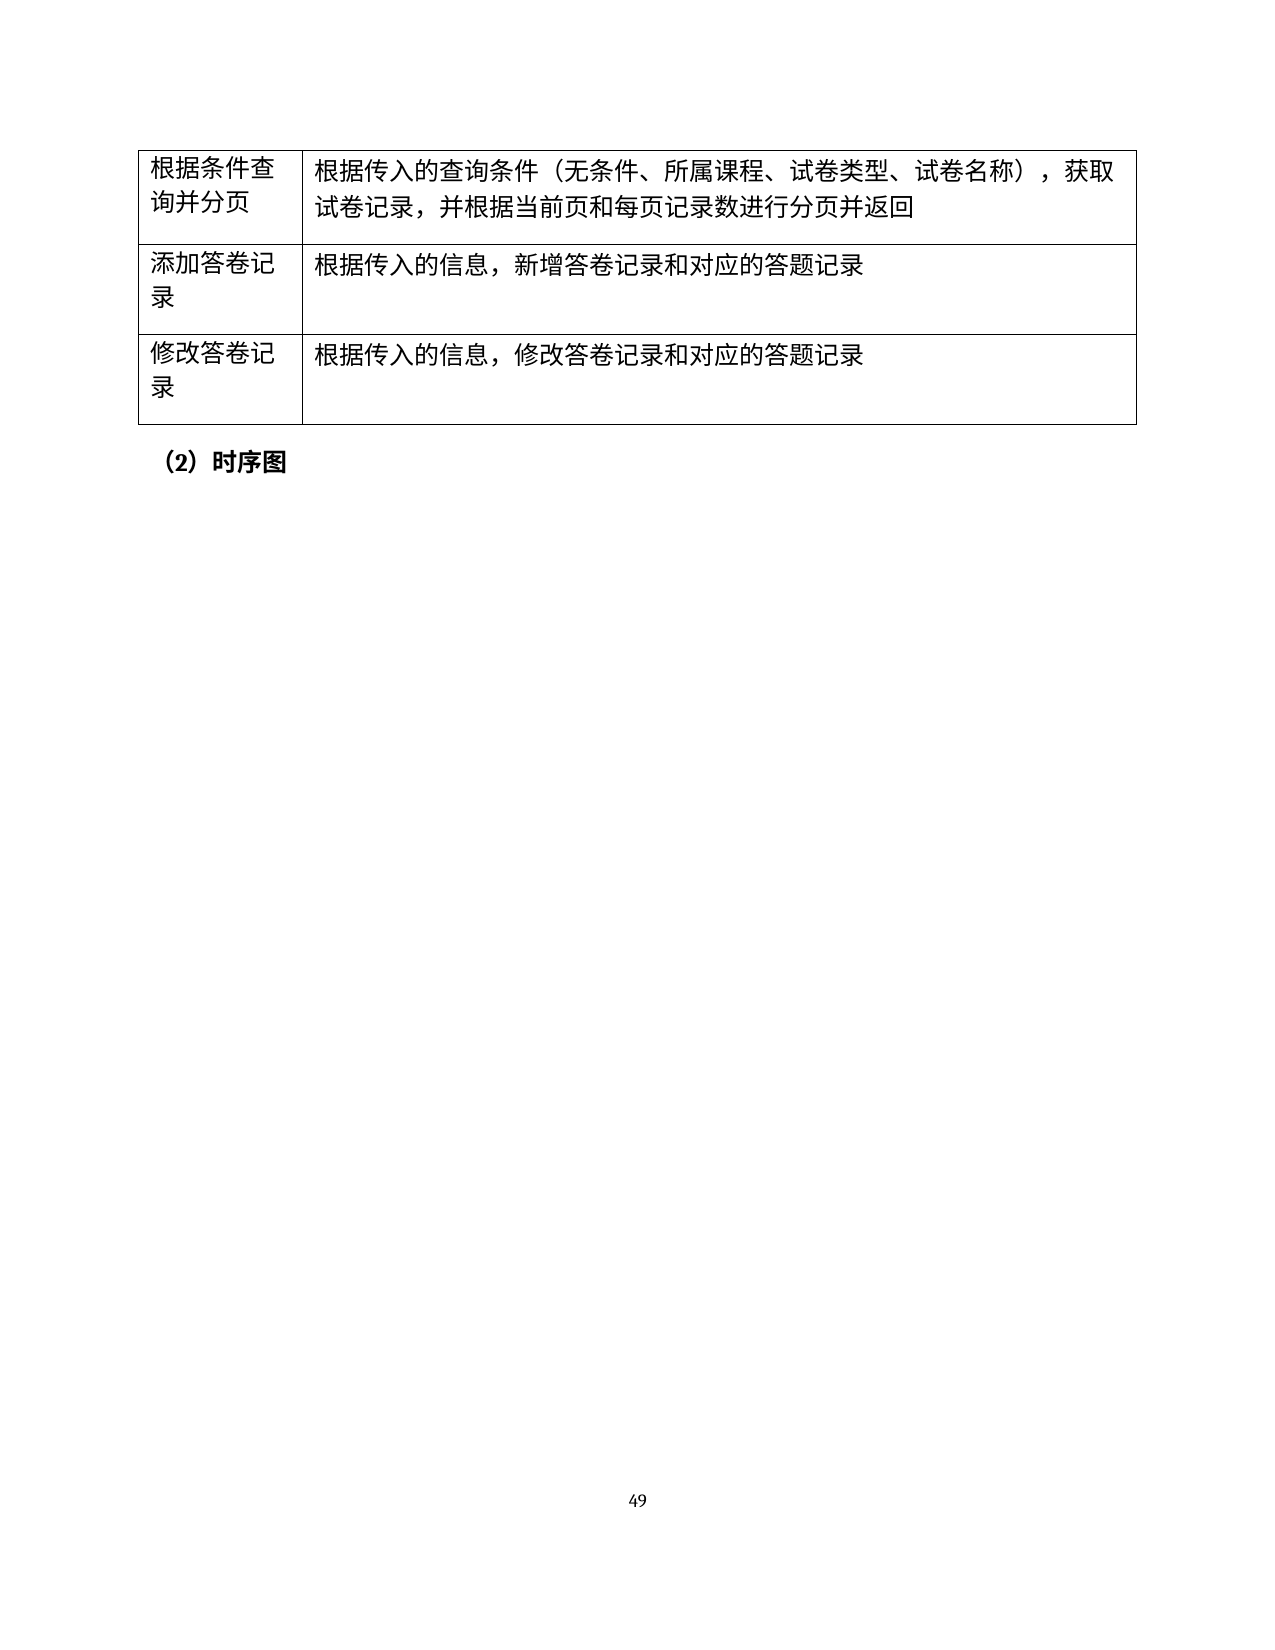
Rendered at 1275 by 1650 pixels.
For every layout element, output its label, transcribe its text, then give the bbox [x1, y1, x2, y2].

table_cell 根据传入的查询条件（无条件、所属课程、试卷类型、试卷名称），获取试卷记录，并根据当前页和每页记录数进行分页并返回 [303, 151, 1136, 244]
table_cell 修改答卷记录 [139, 335, 302, 424]
text （2）时序图 [150, 444, 1125, 478]
table_cell 添加答卷记录 [139, 245, 302, 334]
table_cell 根据条件查询并分页 [139, 151, 302, 244]
table_cell 根据传入的信息，修改答卷记录和对应的答题记录 [303, 335, 1136, 424]
table_cell 根据传入的信息，新增答卷记录和对应的答题记录 [303, 245, 1136, 334]
